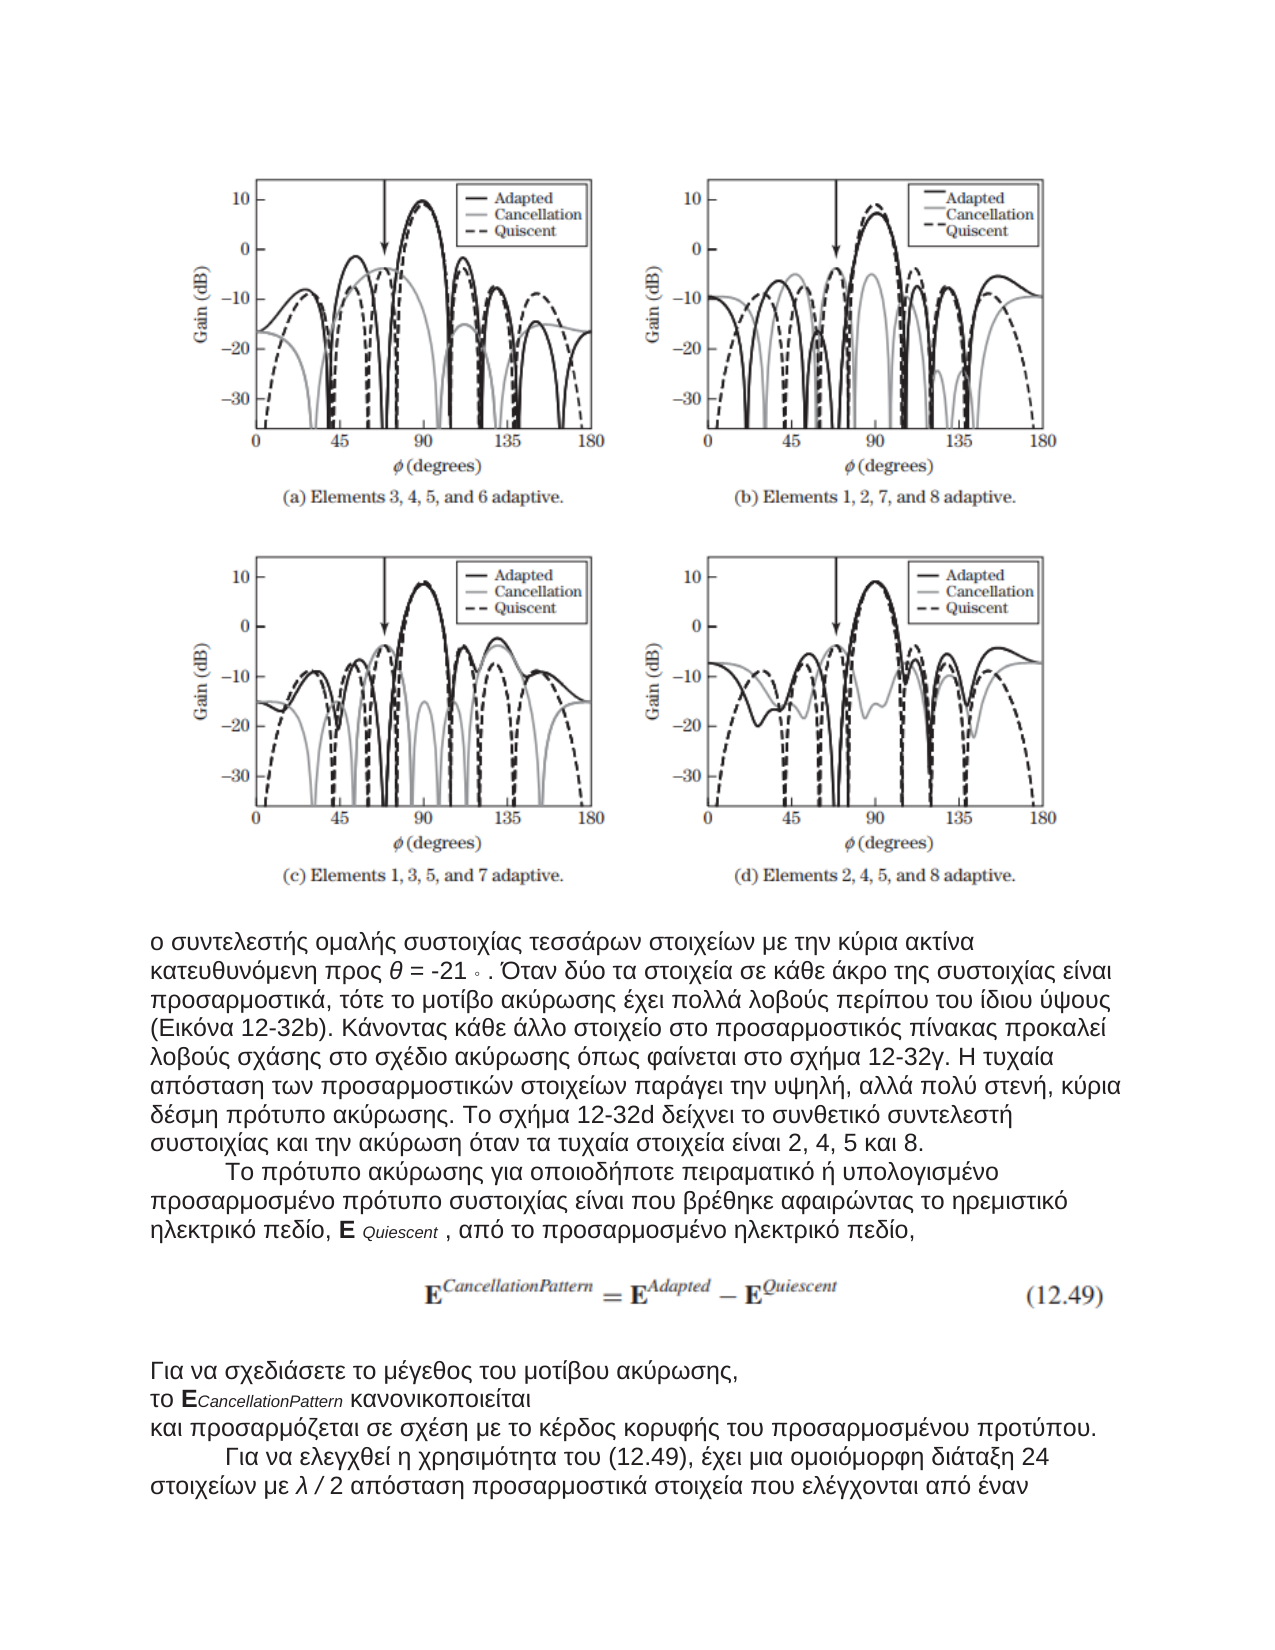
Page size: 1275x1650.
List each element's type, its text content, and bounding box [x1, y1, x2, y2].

text και προσαρμόζεται σε σχέση με το κέρδος κορυφής του προσαρμοσμένου προτύπου. [150, 1413, 1125, 1442]
picture [150, 1272, 1124, 1327]
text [150, 1442, 1125, 1499]
text Το πρότυπο ακύρωσης για οποιοδήποτε πειραματικό ή υπολογισμένο προσαρμοσμένο πρότυπο συστοιχίας είναι που βρέθηκε αφαιρώντας το ηρεμιστικό ηλεκτρικό πεδίο, E Quiescent , από το προσαρμοσμένο ηλεκτρικό πεδίο, [150, 1157, 1125, 1243]
picture [150, 150, 1125, 899]
text ο συντελεστής ομαλής συστοιχίας τεσσάρων στοιχείων με την κύρια ακτίνα κατευθυνόμενη προς θ = -21 ◦ . Όταν δύο τα στοιχεία σε κάθε άκρο της συστοιχίας είναι προσαρμοστικά, τότε το μοτίβο ακύρωσης έχει πολλά λοβούς περίπου του ίδιου ύψους (Εικόνα 12-32b). Κάνοντας κάθε άλλο στοιχείο στο προσαρμοστικός πίνακας προκαλεί λοβούς σχάσης στο σχέδιο ακύρωσης όπως φαίνεται στο σχήμα 12-32γ. Η τυχαία απόσταση των προσαρμοστικών στοιχείων παράγει την υψηλή, αλλά πολύ στενή, κύρια δέσμη πρότυπο ακύρωσης. Το σχήμα 12-32d δείχνει το συνθετικό συντελεστή συστοιχίας και την ακύρωση όταν τα τυχαία στοιχεία είναι 2, 4, 5 και 8. [150, 927, 1125, 1157]
text Για να σχεδιάσετε το μέγεθος του μοτίβου ακύρωσης, το ECancellationPattern κανονικοποιείται [150, 1356, 1125, 1413]
